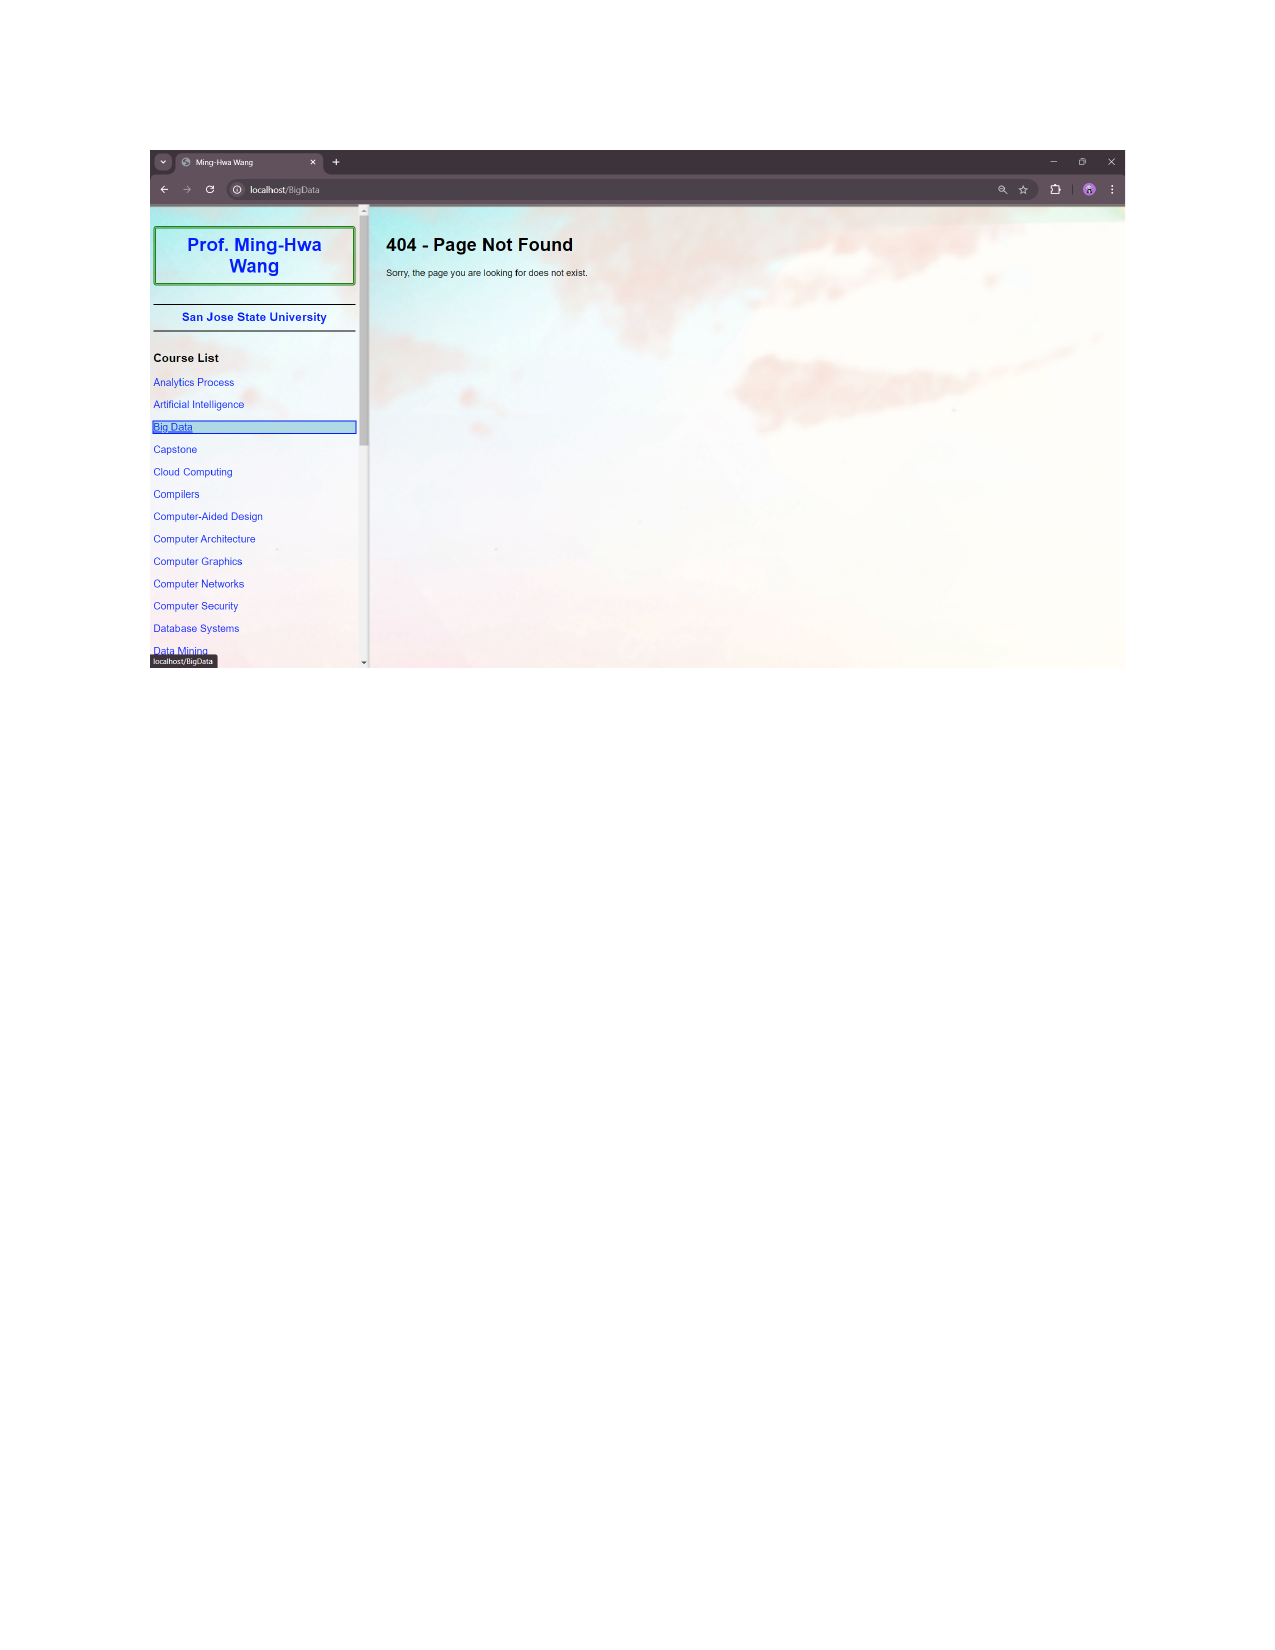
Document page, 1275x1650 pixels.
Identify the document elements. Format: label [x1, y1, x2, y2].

picture [150, 150, 1125, 668]
